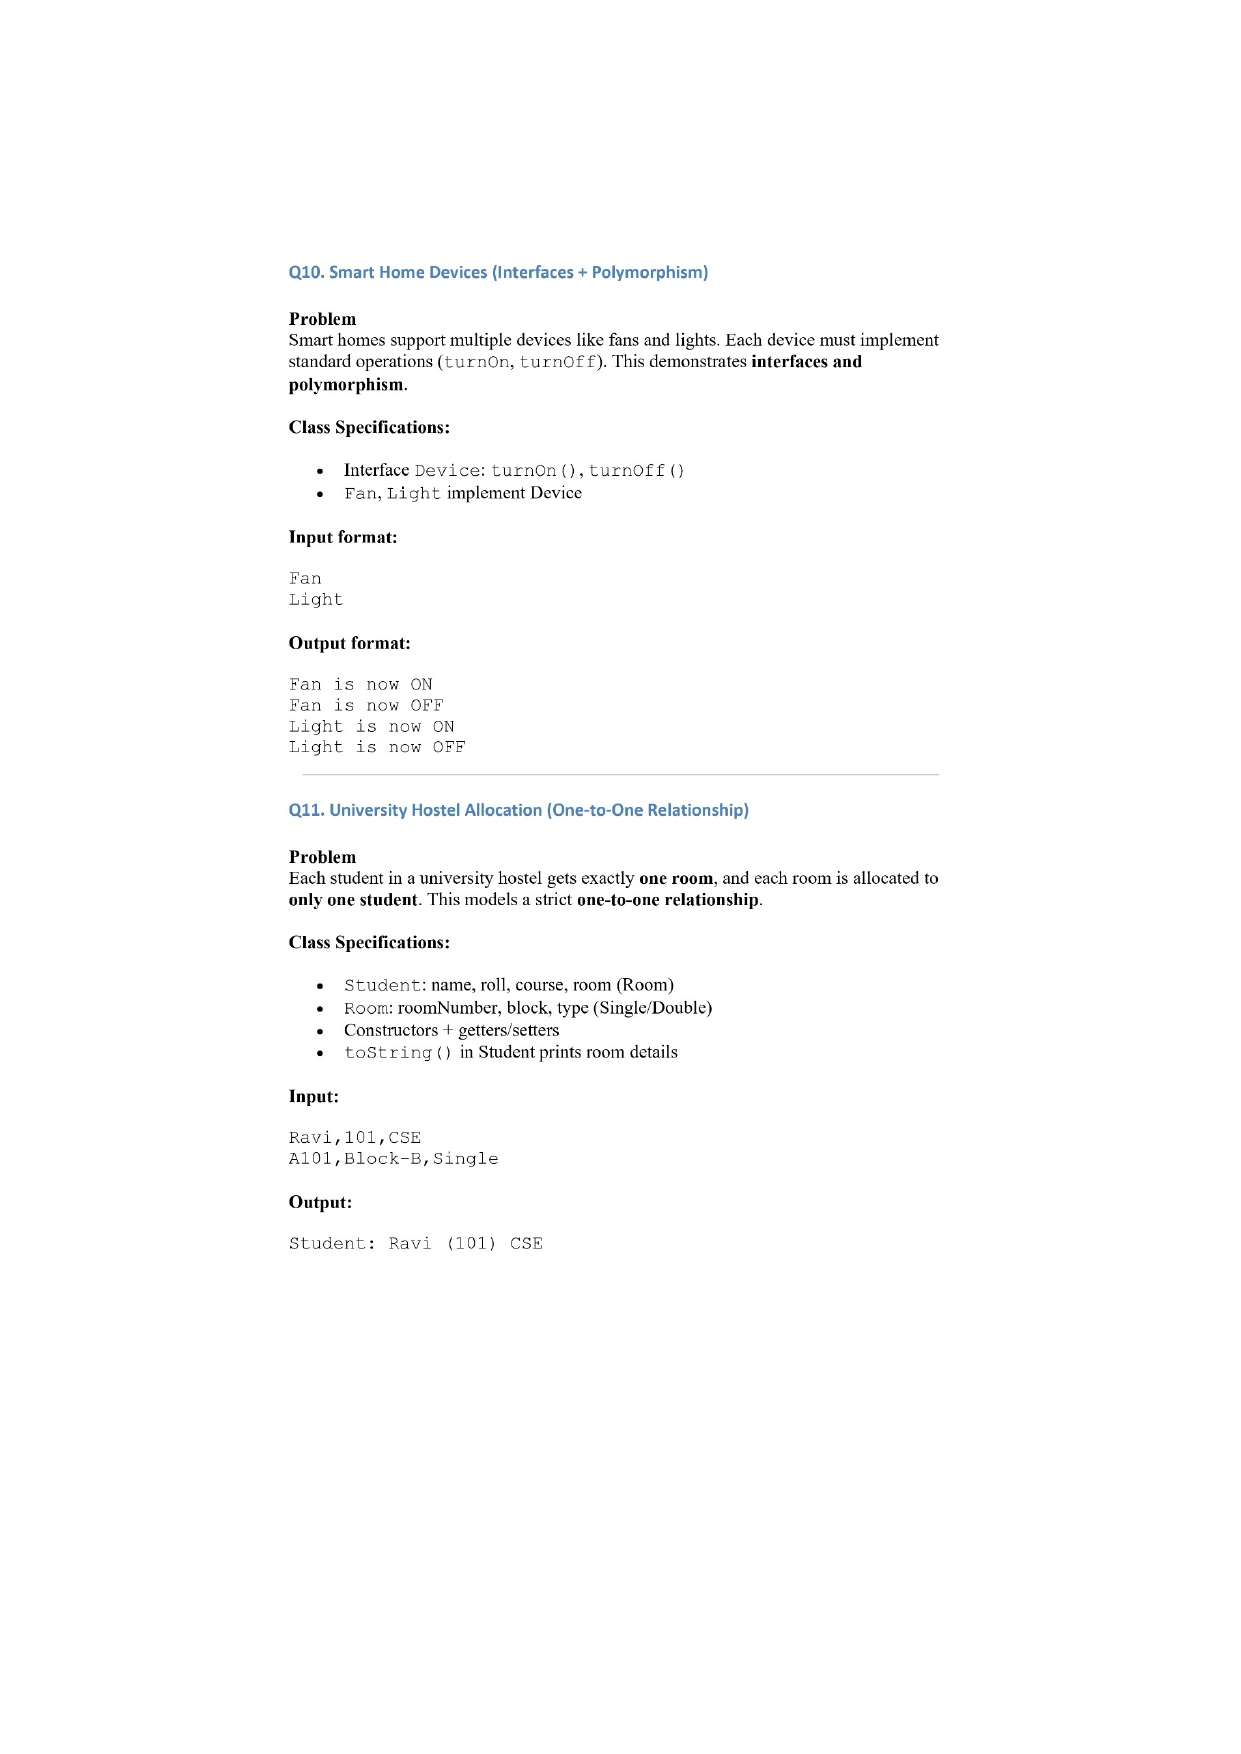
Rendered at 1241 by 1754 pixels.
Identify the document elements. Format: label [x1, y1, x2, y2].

picture [150, 150, 1091, 1367]
